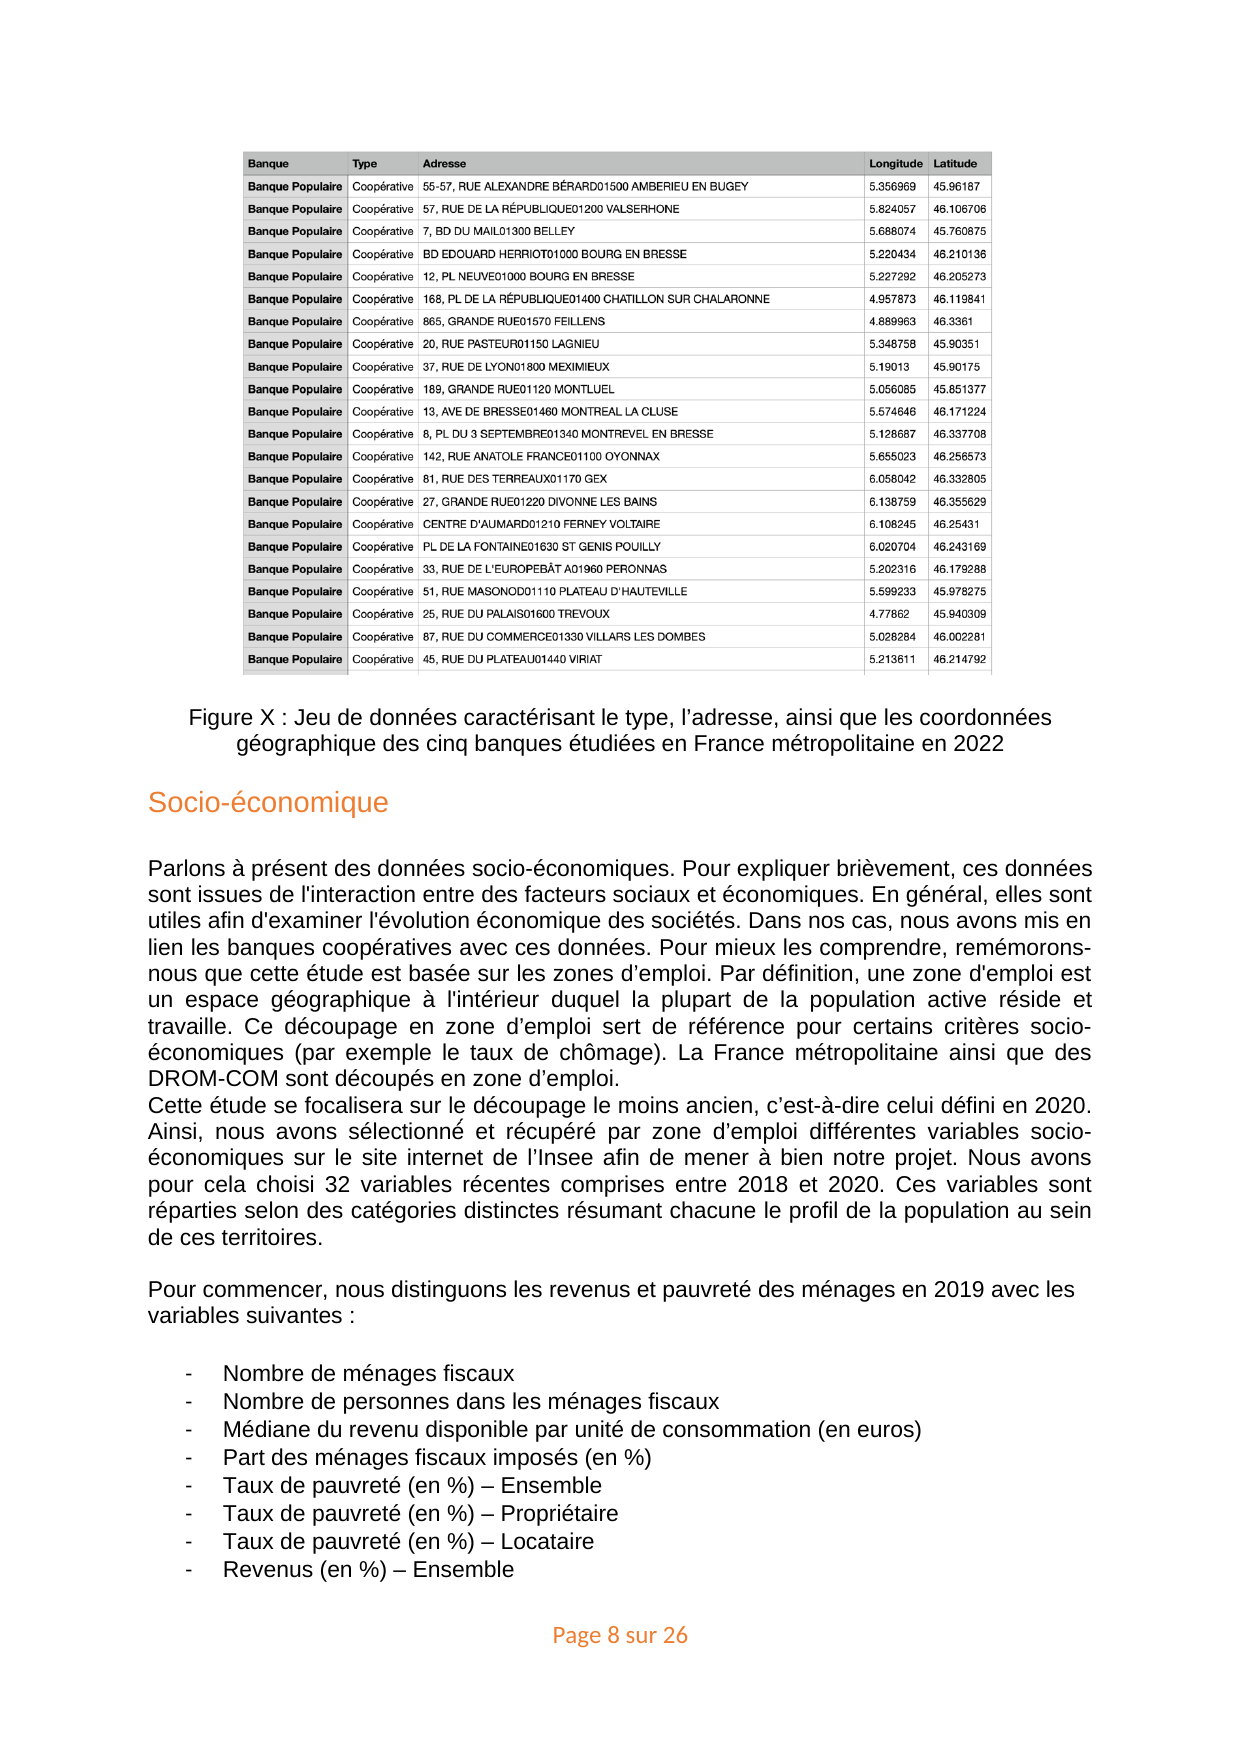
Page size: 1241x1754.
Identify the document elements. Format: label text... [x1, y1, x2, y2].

text Cette étude se focalisera sur le découpage le moins ancien, c’est-à-dire celui défini en 2020. Ainsi, nous avons sélectionné́ et récupéré par zone d’emploi différentes variables socio-économiques sur le site internet de l’Insee afin de mener à bien notre projet. Nous avons pour cela choisi 32 variables récentes comprises entre 2018 et 2020. Ces variables sont réparties selon des catégories distinctes résumant chacune le profil de la population au sein de ces territoires. [148, 1092, 1093, 1250]
list Nombre de personnes dans les ménages fiscaux [185, 1387, 1093, 1415]
list Taux de pauvreté (en %) – Propriétaire [185, 1499, 1093, 1527]
list Taux de pauvreté (en %) – Ensemble [185, 1471, 1093, 1499]
text Pour commencer, nous distinguons les revenus et pauvreté des ménages en 2019 avec les variables suivantes : [148, 1276, 1093, 1329]
text Figure X : Jeu de données caractérisant le type, l’adresse, ainsi que les coordonnées géographique des cinq banques étudiées en France métropolitaine en 2022 [148, 704, 1093, 756]
list Médiane du revenu disponible par unité de consommation (en euros) [185, 1415, 1093, 1443]
list Part des ménages fiscaux imposés (en %) [185, 1443, 1093, 1471]
list Revenus (en %) – Ensemble [185, 1556, 1093, 1583]
subtitle Socio-économique [148, 786, 1093, 819]
list Nombre de ménages fiscaux [185, 1359, 1093, 1387]
list Taux de pauvreté (en %) – Locataire [185, 1527, 1093, 1556]
text Parlons à présent des données socio-économiques. Pour expliquer brièvement, ces données sont issues de l'interaction entre des facteurs sociaux et économiques. En général, elles sont utiles afin d'examiner l'évolution économique des sociétés. Dans nos cas, nous avons mis en lien les banques coopératives avec ces données. Pour mieux les comprendre, remémorons-nous que cette étude est basée sur les zones d’emploi. Par définition, une zone d'emploi est un espace géographique à l'intérieur duquel la plupart de la population active réside et travaille. Ce découpage en zone d’emploi sert de référence pour certains critères socio-économiques (par exemple le taux de chômage). La France métropolitaine ainsi que des DROM-COM sont découpés en zone d’emploi. [148, 854, 1093, 1092]
picture [235, 147, 1005, 675]
